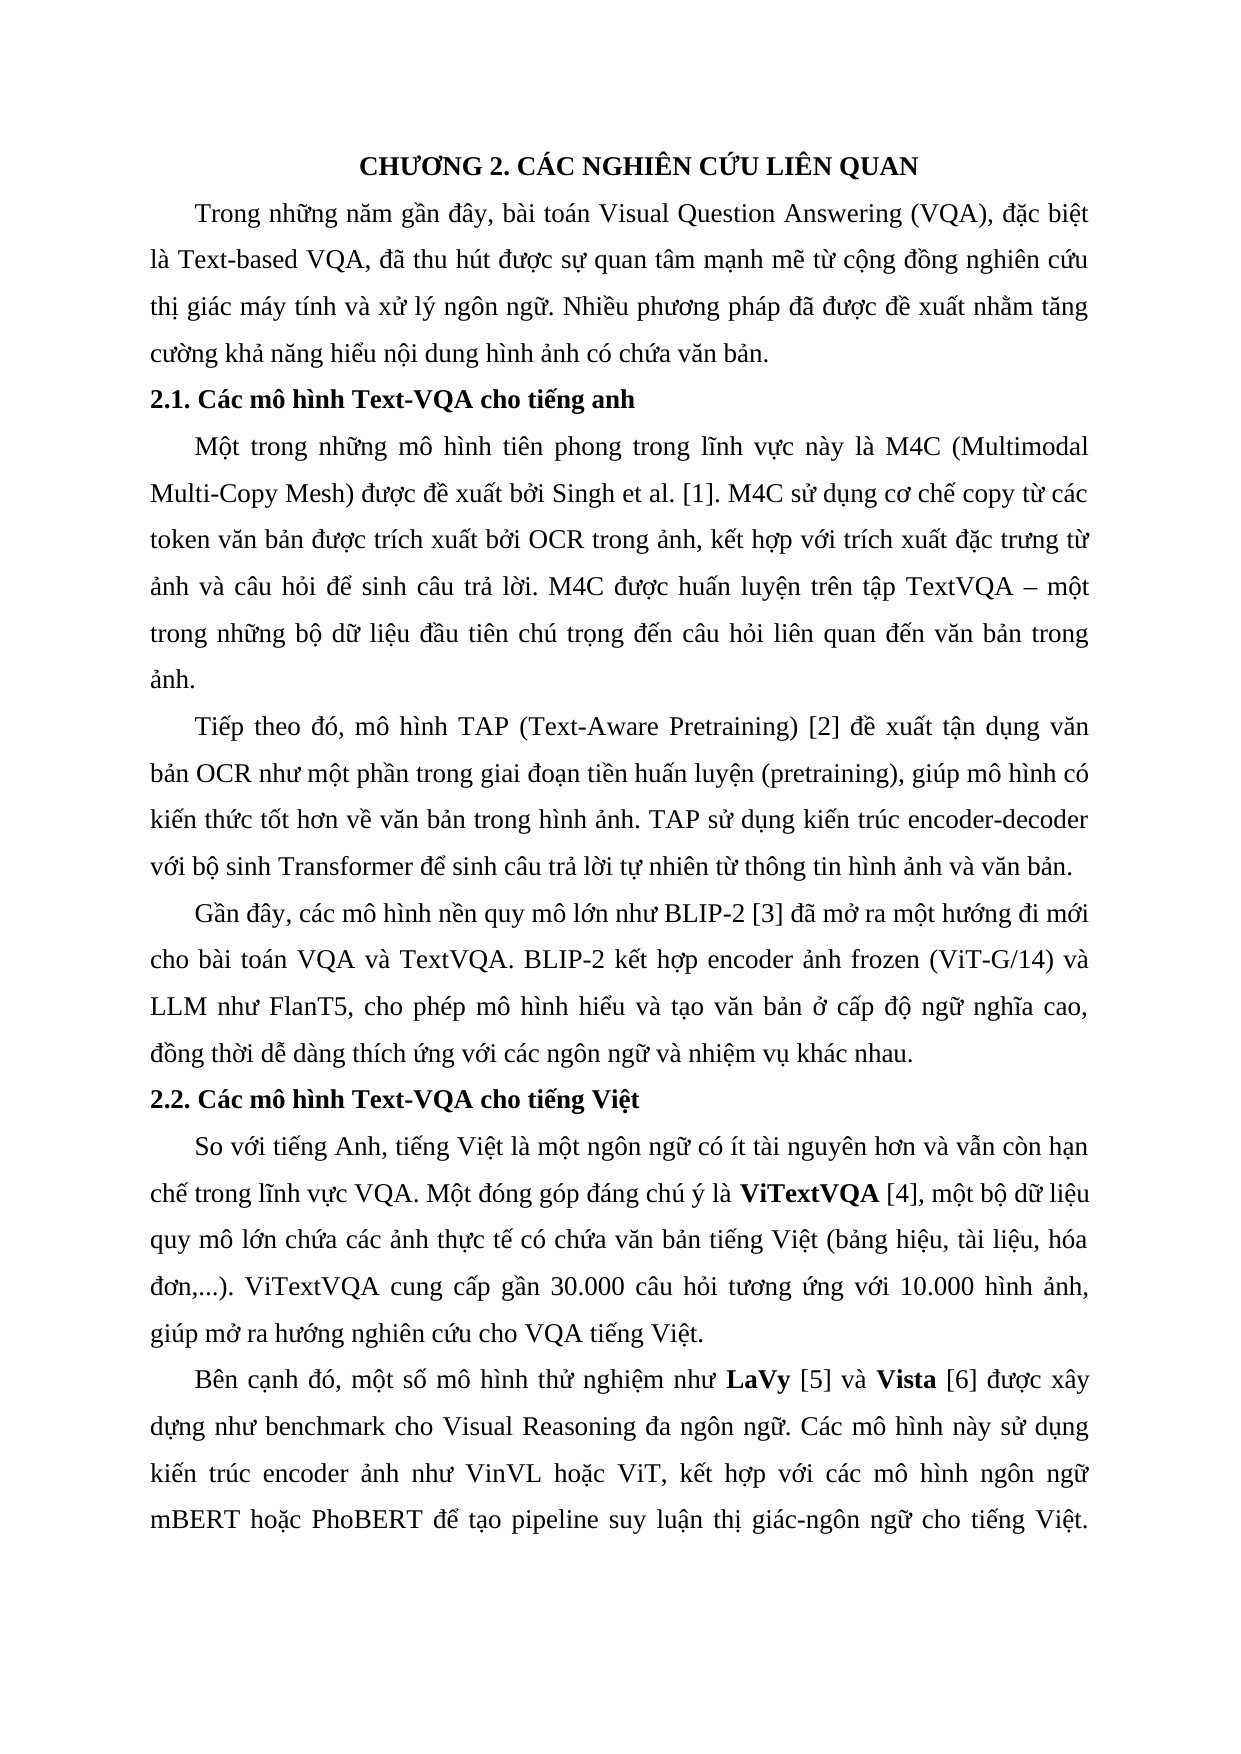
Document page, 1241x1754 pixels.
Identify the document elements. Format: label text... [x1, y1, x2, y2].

text Trong những năm gần đây, bài toán Visual Question Answering (VQA), đặc biệt là Text-based VQA, đã thu hút được sự quan tâm mạnh mẽ từ cộng đồng nghiên cứu thị giác máy tính và xử lý ngôn ngữ. Nhiều phương pháp đã được đề xuất nhằm tăng cường khả năng hiểu nội dung hình ảnh có chứa văn bản. [150, 197, 1090, 368]
text So với tiếng Anh, tiếng Việt là một ngôn ngữ có ít tài nguyên hơn và vẫn còn hạn chế trong lĩnh vực VQA. Một đóng góp đáng chú ý là ViTextVQA [4], một bộ dữ liệu quy mô lớn chứa các ảnh thực tế có chứa văn bản tiếng Việt (bảng hiệu, tài liệu, hóa đơn,...). ViTextVQA cung cấp gần 30.000 câu hỏi tương ứng với 10.000 hình ảnh, giúp mở ra hướng nghiên cứu cho VQA tiếng Việt. [150, 1130, 1090, 1348]
text Gần đây, các mô hình nền quy mô lớn như BLIP-2 [3] đã mở ra một hướng đi mới cho bài toán VQA và TextVQA. BLIP-2 kết hợp encoder ảnh frozen (ViT-G/14) và LLM như FlanT5, cho phép mô hình hiểu và tạo văn bản ở cấp độ ngữ nghĩa cao, đồng thời dễ dàng thích ứng với các ngôn ngữ và nhiệm vụ khác nhau. [150, 897, 1090, 1068]
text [150, 1363, 1090, 1534]
text Một trong những mô hình tiên phong trong lĩnh vực này là M4C (Multimodal Multi-Copy Mesh) được đề xuất bởi Singh et al. [1]. M4C sử dụng cơ chế copy từ các token văn bản được trích xuất bởi OCR trong ảnh, kết hợp với trích xuất đặc trưng từ ảnh và câu hỏi để sinh câu trả lời. M4C được huấn luyện trên tập TextVQA – một trong những bộ dữ liệu đầu tiên chú trọng đến câu hỏi liên quan đến văn bản trong ảnh. [150, 430, 1090, 694]
text Tiếp theo đó, mô hình TAP (Text-Aware Pretraining) [2] đề xuất tận dụng văn bản OCR như một phần trong giai đoạn tiền huấn luyện (pretraining), giúp mô hình có kiến thức tốt hơn về văn bản trong hình ảnh. TAP sử dụng kiến trúc encoder-decoder với bộ sinh Transformer để sinh câu trả lời tự nhiên từ thông tin hình ảnh và văn bản. [150, 710, 1090, 881]
subtitle Các mô hình Text-VQA cho tiếng Việt [150, 1083, 1090, 1114]
subtitle CÁC NGHIÊN CỨU LIÊN QUAN [187, 150, 1090, 181]
subtitle Các mô hình Text-VQA cho tiếng anh [150, 383, 1090, 414]
